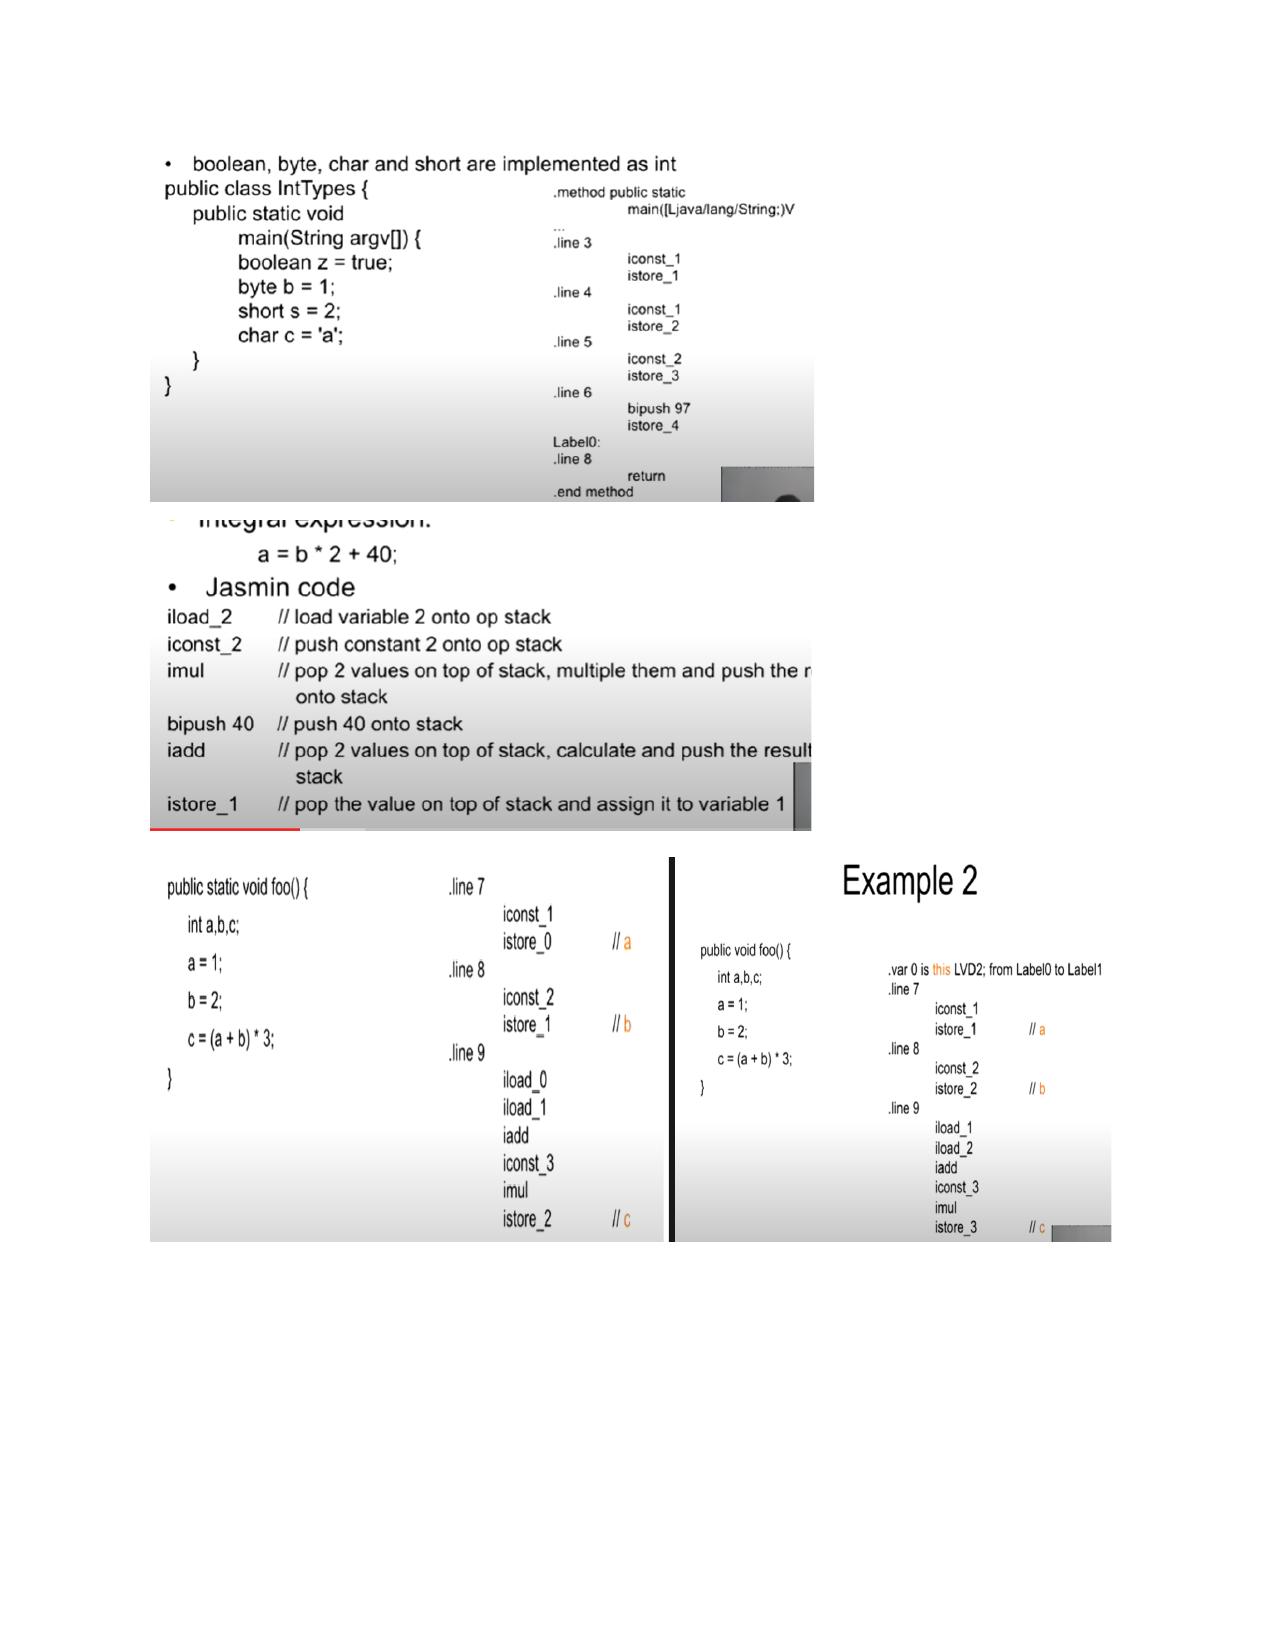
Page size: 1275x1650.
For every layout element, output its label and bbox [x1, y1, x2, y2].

picture [668, 857, 1112, 1242]
picture [150, 150, 815, 502]
picture [150, 848, 664, 1242]
picture [150, 520, 812, 831]
